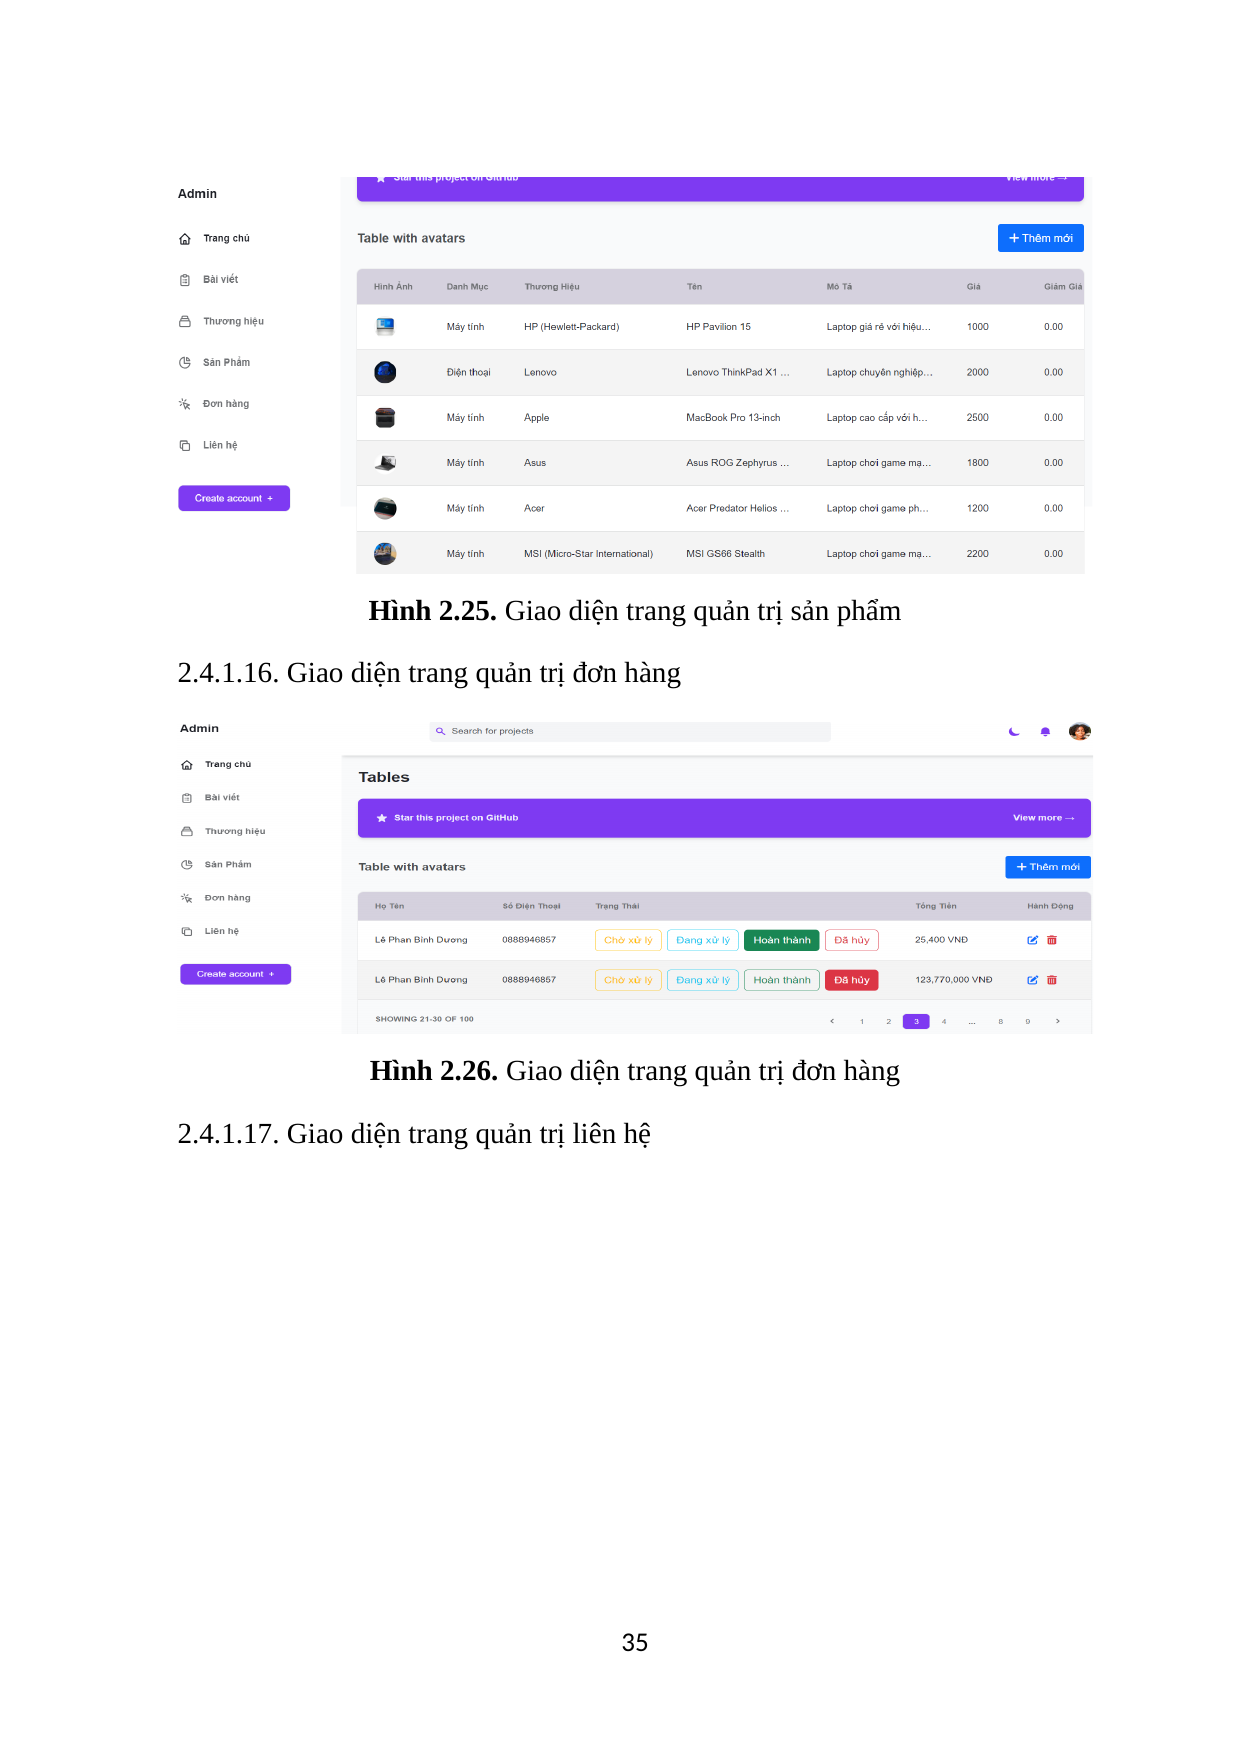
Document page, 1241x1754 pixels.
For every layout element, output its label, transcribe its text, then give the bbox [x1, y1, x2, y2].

text 2.4.1.17. Giao diện trang quản trị liên hệ [177, 1116, 1092, 1149]
picture [177, 177, 1093, 574]
picture [177, 722, 1094, 1034]
text 2.4.1.16. Giao diện trang quản trị đơn hàng [177, 656, 1092, 689]
subtitle Hình 2.26. Giao diện trang quản trị đơn hàng [177, 1053, 1092, 1087]
subtitle Hình 2.25. Giao diện trang quản trị sản phẩm [177, 593, 1092, 626]
